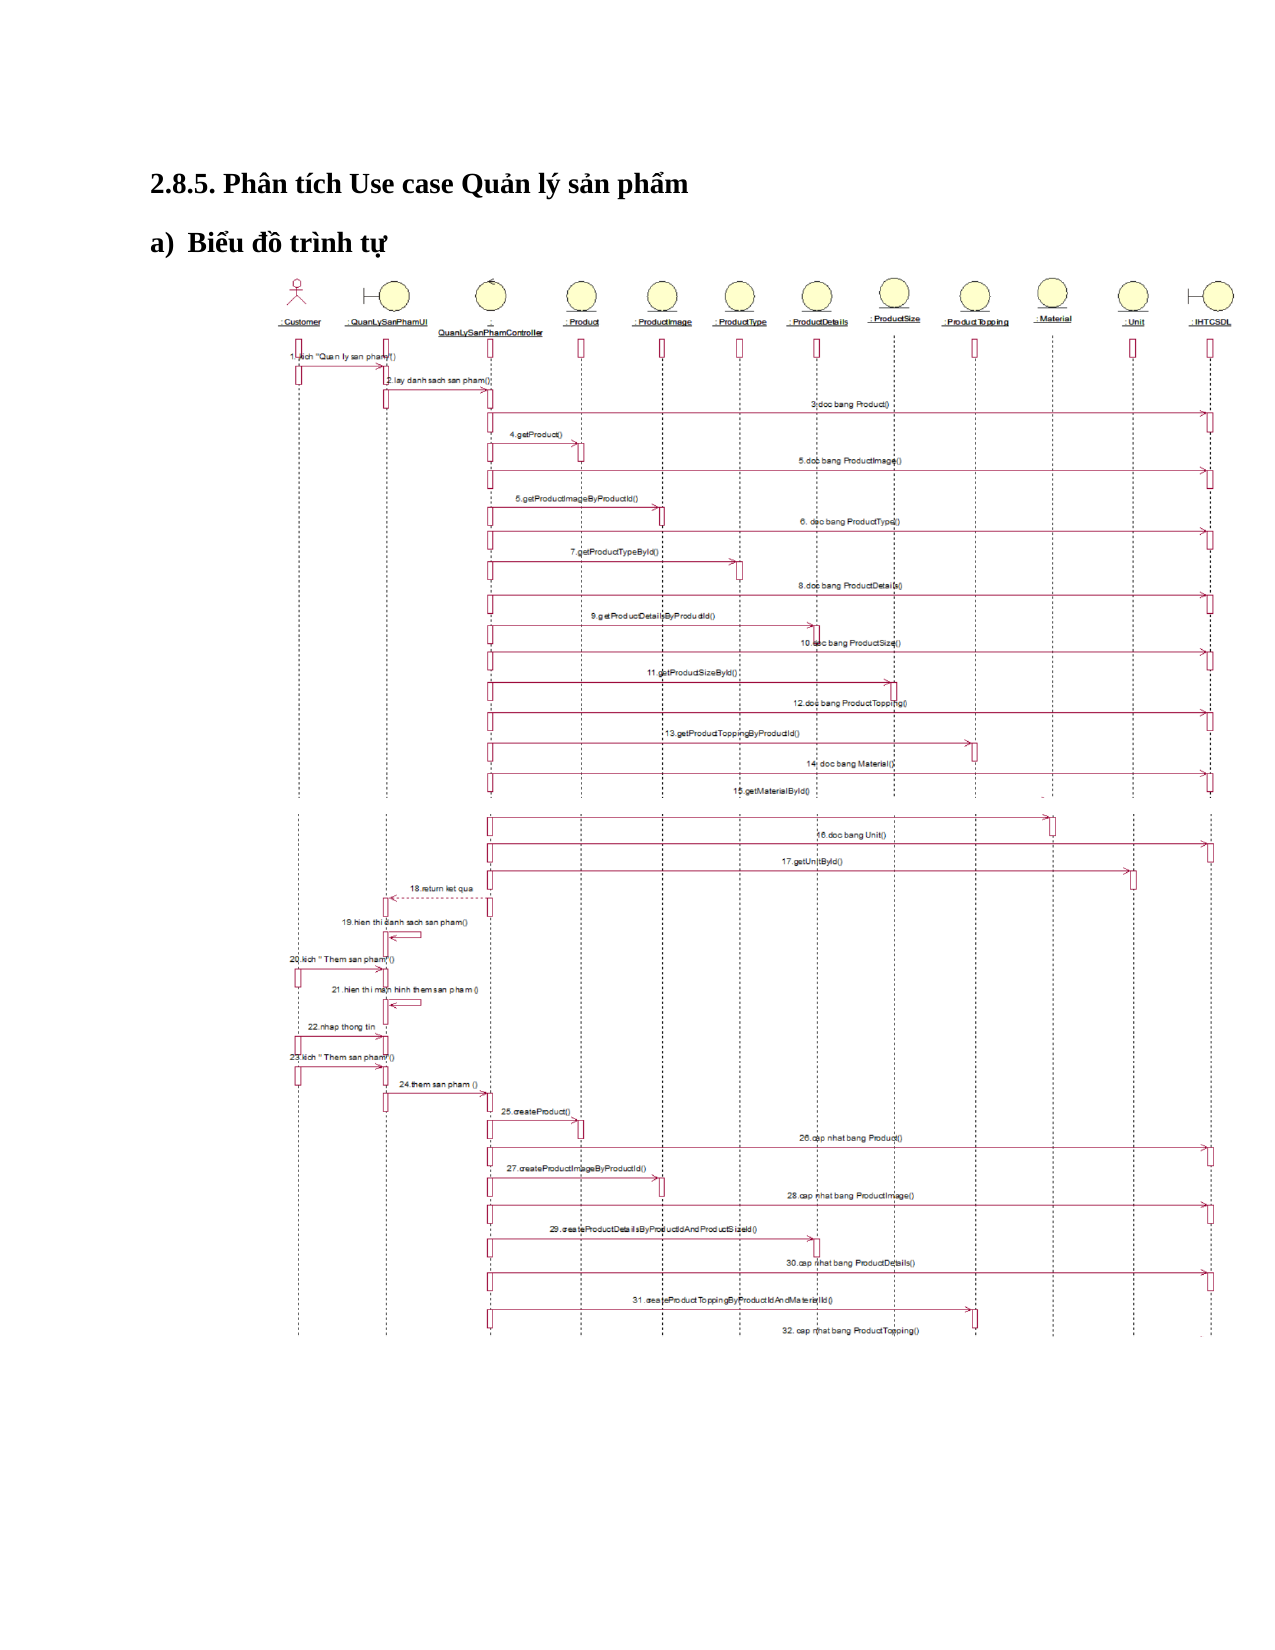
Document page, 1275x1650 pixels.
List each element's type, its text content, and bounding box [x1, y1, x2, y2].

list Biểu đồ trình tự [150, 225, 1125, 259]
picture [262, 275, 1238, 798]
picture [262, 814, 1238, 1337]
subtitle 2.8.5. Phân tích Use case Quản lý sản phẩm [150, 167, 1125, 200]
